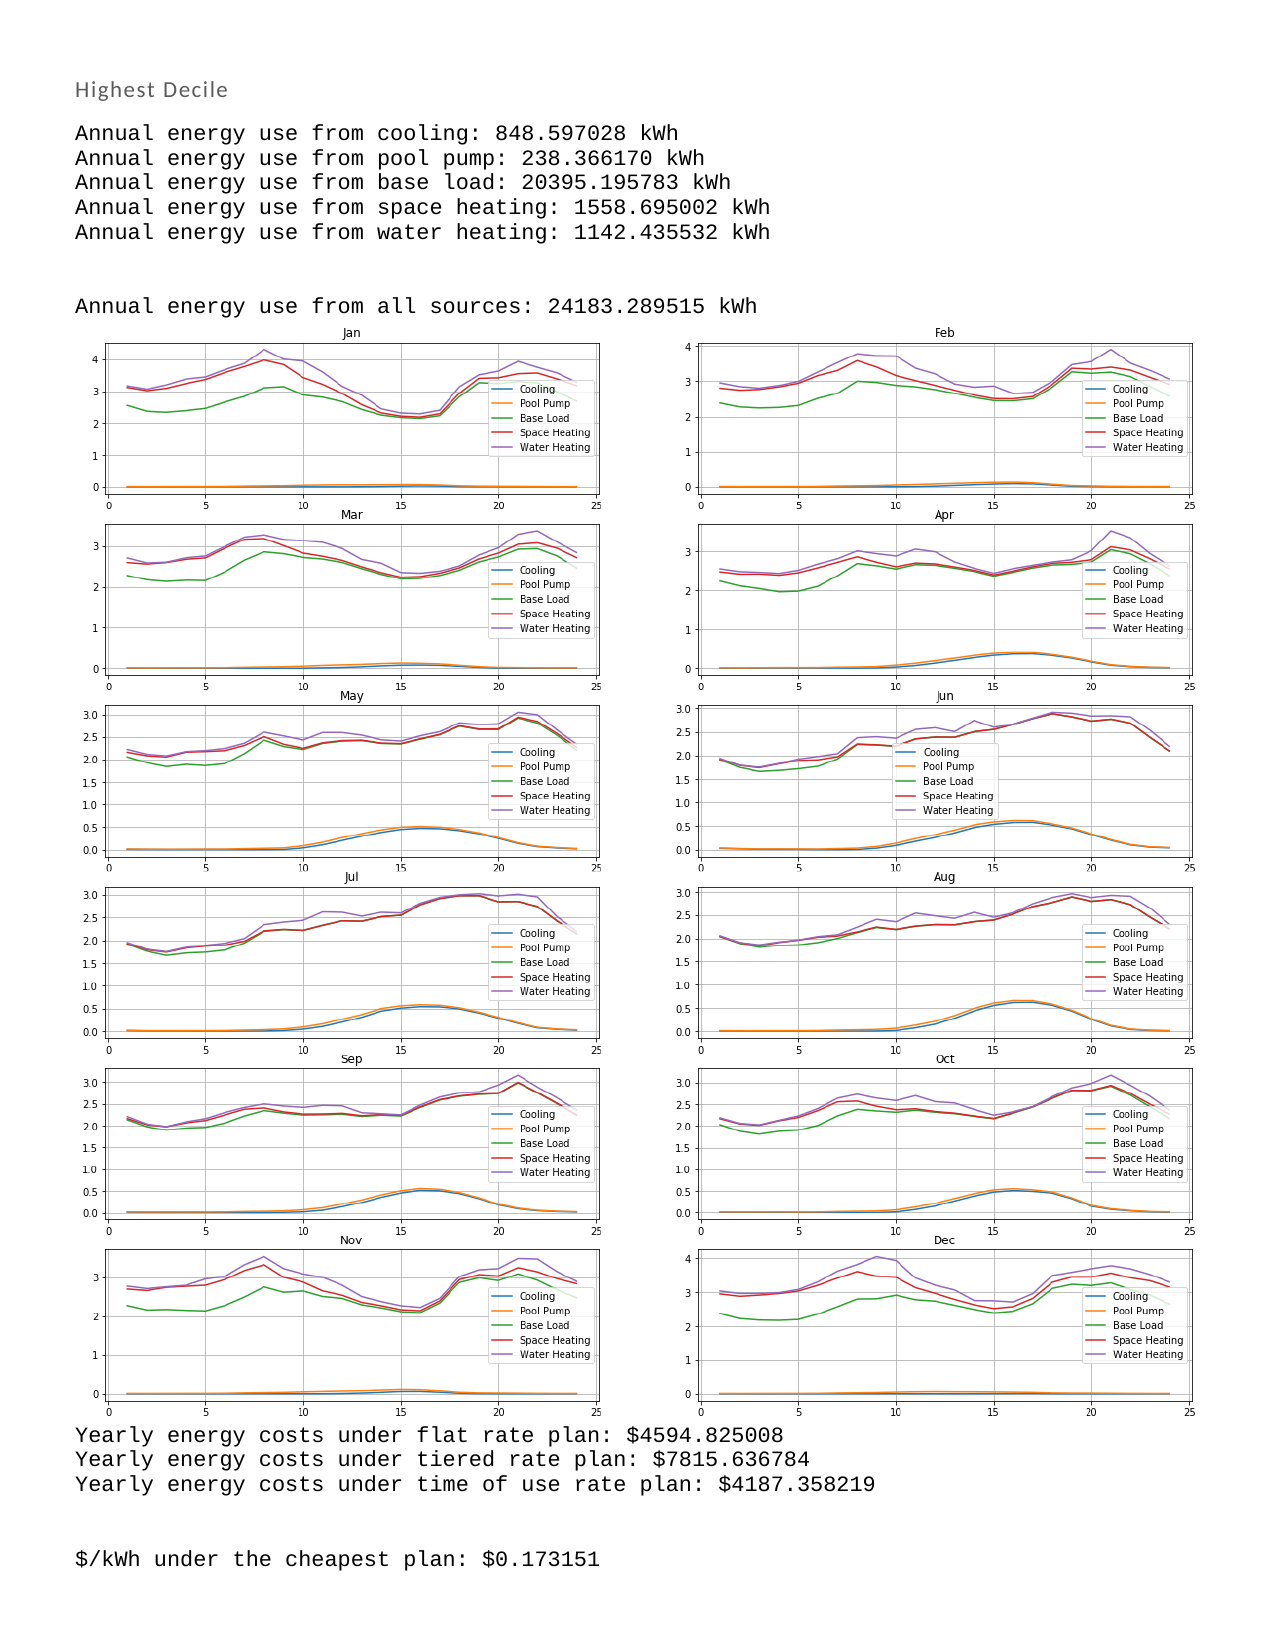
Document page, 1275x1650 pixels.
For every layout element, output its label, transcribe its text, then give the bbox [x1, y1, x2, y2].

picture [75, 320, 1200, 1424]
text Annual energy use from pool pump: 238.366170 kWh [75, 147, 1200, 171]
text Annual energy use from water heating: 1142.435532 kWh [75, 221, 1200, 246]
subtitle Highest Decile [75, 75, 1200, 103]
text $/kWh under the cheapest plan: $0.173151 [75, 1548, 1200, 1572]
text Annual energy use from base load: 20395.195783 kWh [75, 171, 1200, 196]
text Annual energy use from cooling: 848.597028 kWh [75, 122, 1200, 147]
text Yearly energy costs under time of use rate plan: $4187.358219 [75, 1473, 1200, 1498]
text Yearly energy costs under flat rate plan: $4594.825008 [75, 1424, 1200, 1448]
text Yearly energy costs under tiered rate plan: $7815.636784 [75, 1448, 1200, 1473]
text Annual energy use from all sources: 24183.289515 kWh [75, 295, 1200, 320]
text Annual energy use from space heating: 1558.695002 kWh [75, 196, 1200, 221]
